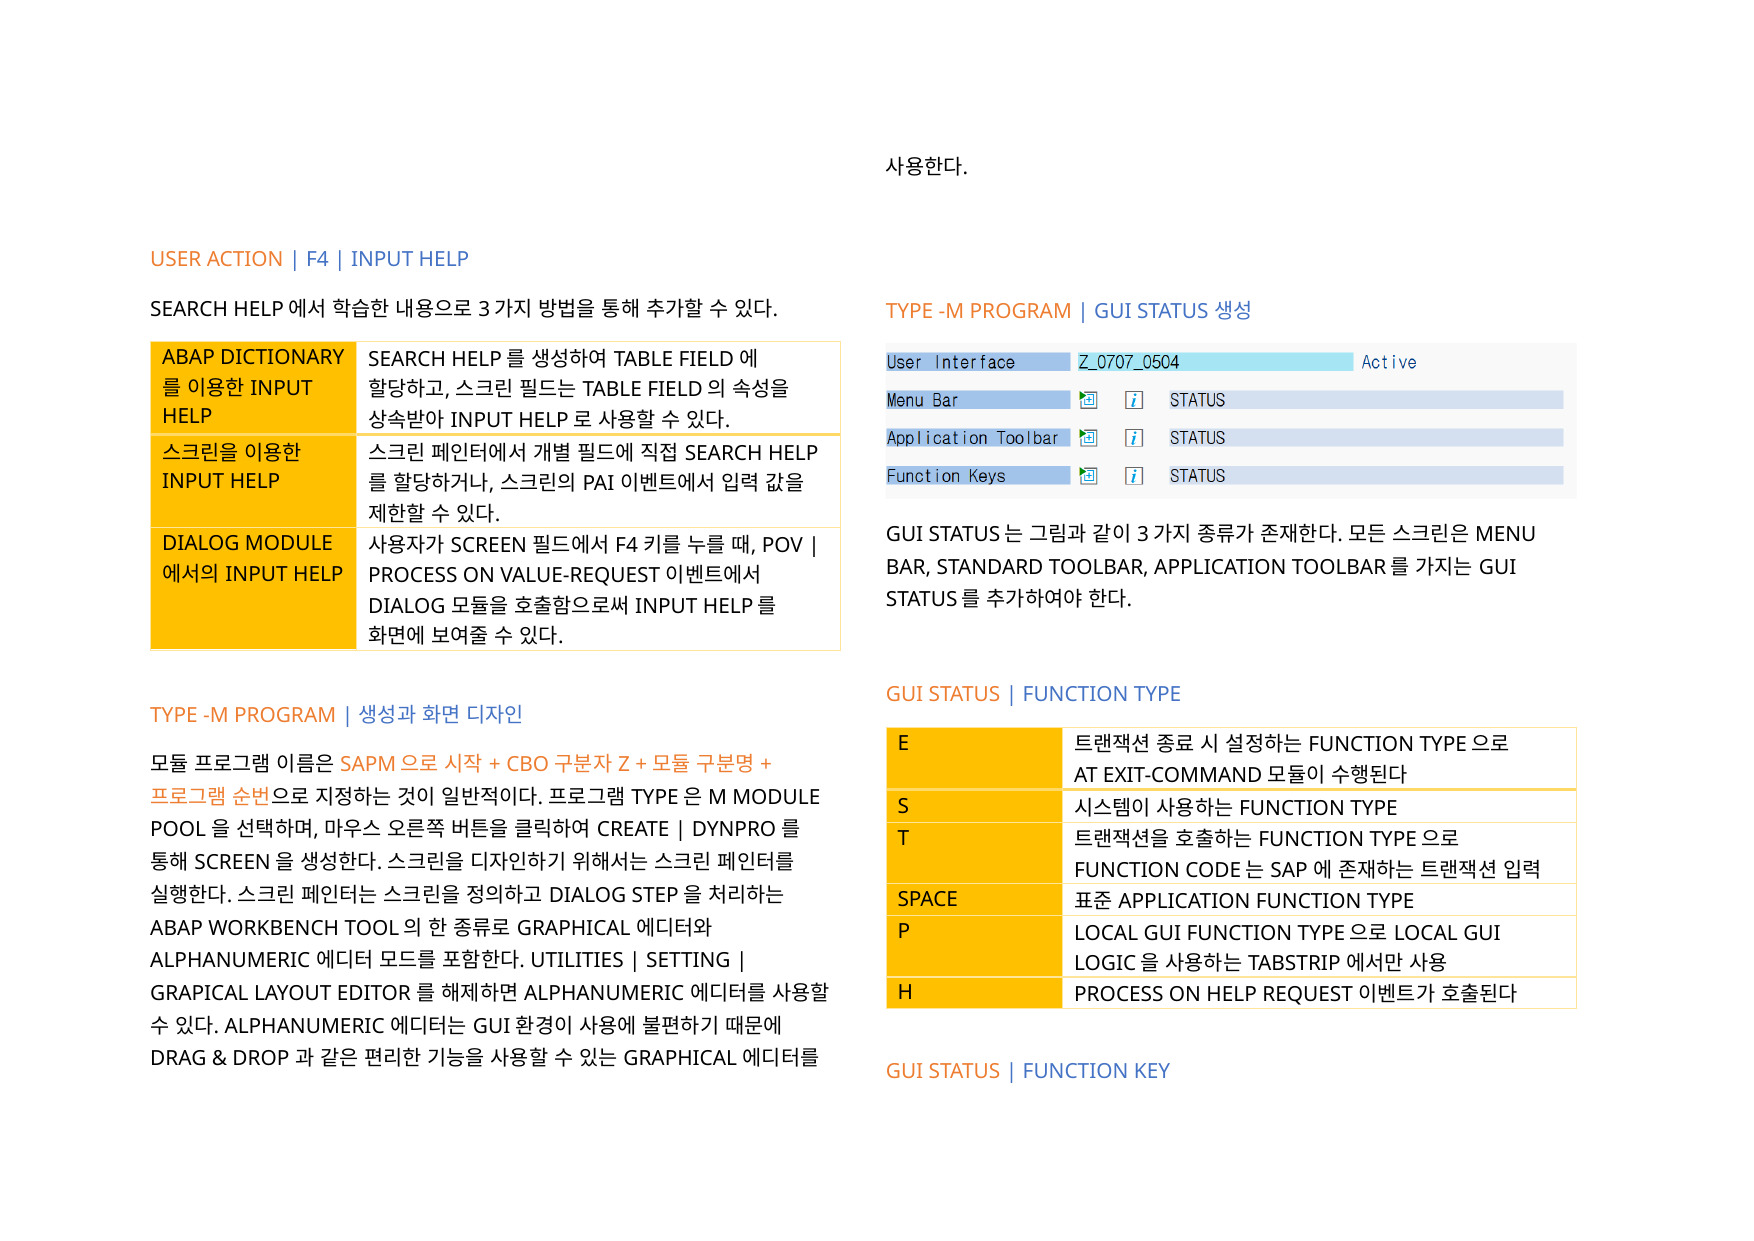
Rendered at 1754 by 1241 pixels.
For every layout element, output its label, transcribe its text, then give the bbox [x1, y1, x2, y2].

text USER ACTION | F4 | INPUT HELP [150, 244, 841, 273]
text 모듈 프로그램 이름은 SAPM으로 시작 + CBO 구분자 Z + 모듈 구분명 + 프로그램 순번으로 지정하는 것이 일반적이다. 프로그램 TYPE은 M MODULE POOL 을 선택하며, 마우스 오른쪽 버튼을 클릭하여 CREATE | DYNPRO 를 통해 SCREEN을 생성한다. 스크린을 디자인하기 위해서는 스크린 페인터를 실행한다. 스크린 페인터는 스크린을 정의하고 DIALOG STEP을 처리하는 ABAP WORKBENCH TOOL의 한 종류로 GRAPHICAL 에디터와 ALPHANUMERIC 에디터 모드를 포함한다. UTILITIES | SETTING | GRAPICAL LAYOUT EDITOR 를 해제하면 ALPHANUMERIC 에디터를 사용할 수 있다. ALPHANUMERIC 에디터는 GUI 환경이 사용에 불편하기 때문에 DRAG & DROP 과 같은 편리한 기능을 사용할 수 있는 GRAPHICAL 에디터를 사용한다. [150, 747, 841, 1072]
table_header ABAP DICTIONARY를 이용한 INPUT HELP [151, 342, 356, 433]
text GUI STATUS | FUNCTION KEY [886, 1056, 1577, 1084]
table_cell S [887, 791, 1062, 822]
table_cell PROCESS ON HELP REQUEST 이벤트가 호출된다 [1063, 978, 1576, 1008]
table_cell 사용자가 SCREEN 필드에서 F4 키를 누를 때, POV | PROCESS ON VALUE-REQUEST 이벤트에서 DIALOG 모듈을 호출함으로써 INPUT HELP를 화면에 보여줄 수 있다. [357, 528, 840, 649]
text SEARCH HELP에서 학습한 내용으로 3가지 방법을 통해 추가할 수 있다. [150, 292, 841, 322]
table_cell 시스템이 사용하는 FUNCTION TYPE [1063, 791, 1576, 822]
text TYPE -M PROGRAM | GUI STATUS 생성 [886, 294, 1577, 324]
table_cell P [887, 916, 1062, 976]
table_cell T [887, 823, 1062, 883]
text GUI STATUS | FUNCTION TYPE [886, 679, 1577, 708]
table_cell SPACE [887, 884, 1062, 915]
table_cell 트랜잭션을 호출하는 FUNCTION TYPE으로 FUNCTION CODE는 SAP 에 존재하는 트랜잭션 입력 [1063, 823, 1576, 883]
table_cell H [887, 978, 1062, 1008]
table_cell 스크린을 이용한 INPUT HELP [151, 436, 356, 527]
table_cell 스크린 페인터에서 개별 필드에 직접 SEARCH HELP를 할당하거나, 스크린의 PAI 이벤트에서 입력 값을 제한할 수 있다. [357, 436, 840, 527]
table_header SEARCH HELP를 생성하여 TABLE FIELD 에 할당하고, 스크린 필드는 TABLE FIELD의 속성을 상속받아 INPUT HELP로 사용할 수 있다. [357, 342, 840, 433]
table_cell 표준 APPLICATION FUNCTION TYPE [1063, 884, 1576, 915]
table_header E [887, 728, 1062, 788]
text TYPE -M PROGRAM | 생성과 화면 디자인 [150, 698, 841, 728]
text GUI STATUS는 그림과 같이 3가지 종류가 존재한다. 모든 스크린은 MENU BAR, STANDARD TOOLBAR, APPLICATION TOOLBAR를 가지는 GUI STATUS를 추가하여야 한다. [886, 517, 1577, 613]
table_cell LOCAL GUI FUNCTION TYPE으로 LOCAL GUI LOGIC을 사용하는 TABSTRIP 에서만 사용 [1063, 916, 1576, 976]
table_header 트랜잭션 종료 시 설정하는 FUNCTION TYPE으로 AT EXIT-COMMAND 모듈이 수행된다 [1063, 728, 1576, 788]
table_cell DIALOG MODULE에서의 INPUT HELP [151, 528, 356, 649]
